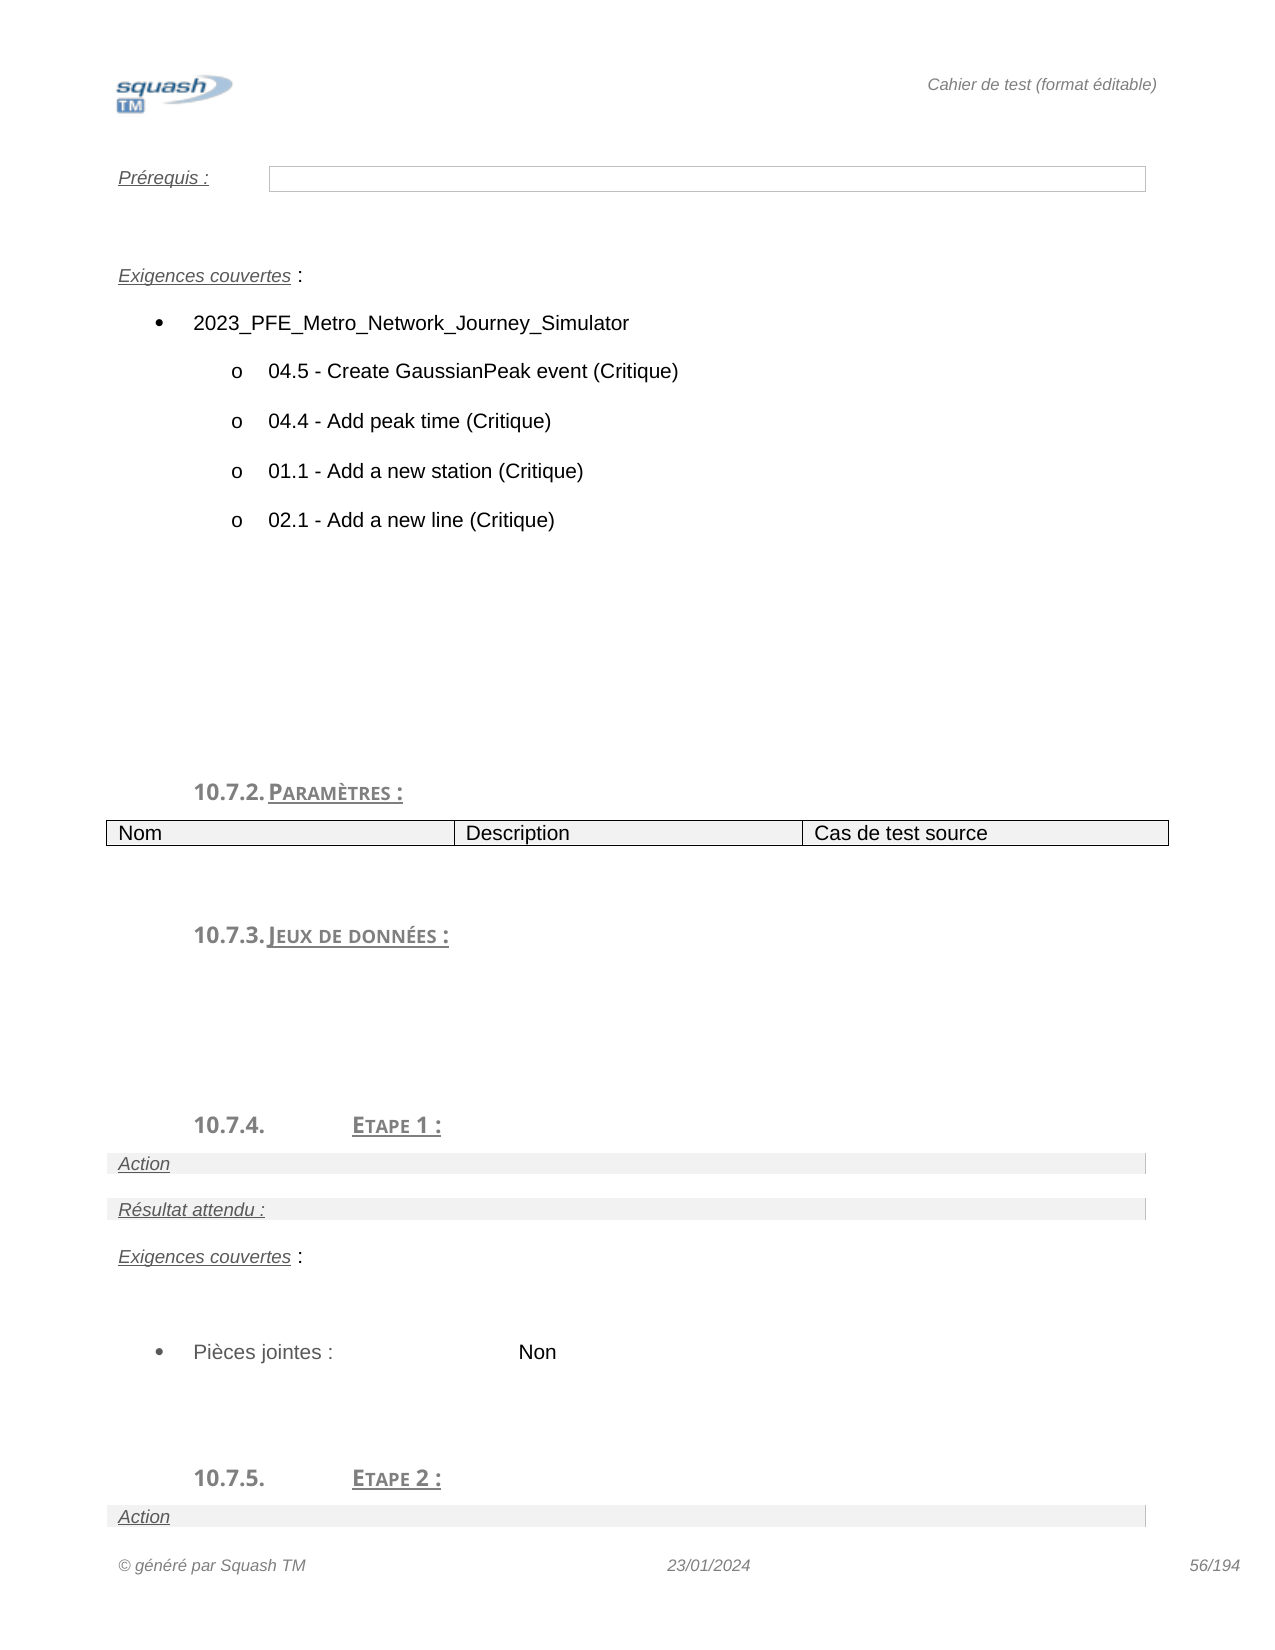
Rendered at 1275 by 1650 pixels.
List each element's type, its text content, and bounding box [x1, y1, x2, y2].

text Exigences couvertes : [118, 263, 1157, 287]
picture [111, 69, 237, 117]
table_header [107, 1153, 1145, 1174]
subtitle Etape 1 : [193, 1109, 1157, 1140]
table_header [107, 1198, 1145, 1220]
subtitle Jeux de données : [193, 919, 1157, 951]
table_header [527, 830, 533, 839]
subtitle Paramètres : [193, 776, 1157, 807]
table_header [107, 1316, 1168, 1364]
list 01.1 - Add a new station (Critique) [231, 458, 1157, 484]
list 2023_PFE_Metro_Network_Journey_Simulator [156, 311, 1157, 335]
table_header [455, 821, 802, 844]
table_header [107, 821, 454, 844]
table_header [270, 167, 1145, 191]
list 02.1 - Add a new line (Critique) [231, 508, 1157, 534]
list 04.4 - Add peak time (Critique) [231, 409, 1157, 434]
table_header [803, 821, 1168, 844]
subtitle Etape 2 : [193, 1462, 1157, 1493]
text Exigences couvertes : [118, 1244, 1157, 1268]
list 04.5 - Create GaussianPeak event (Critique) [231, 359, 1157, 385]
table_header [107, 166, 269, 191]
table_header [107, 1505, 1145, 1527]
